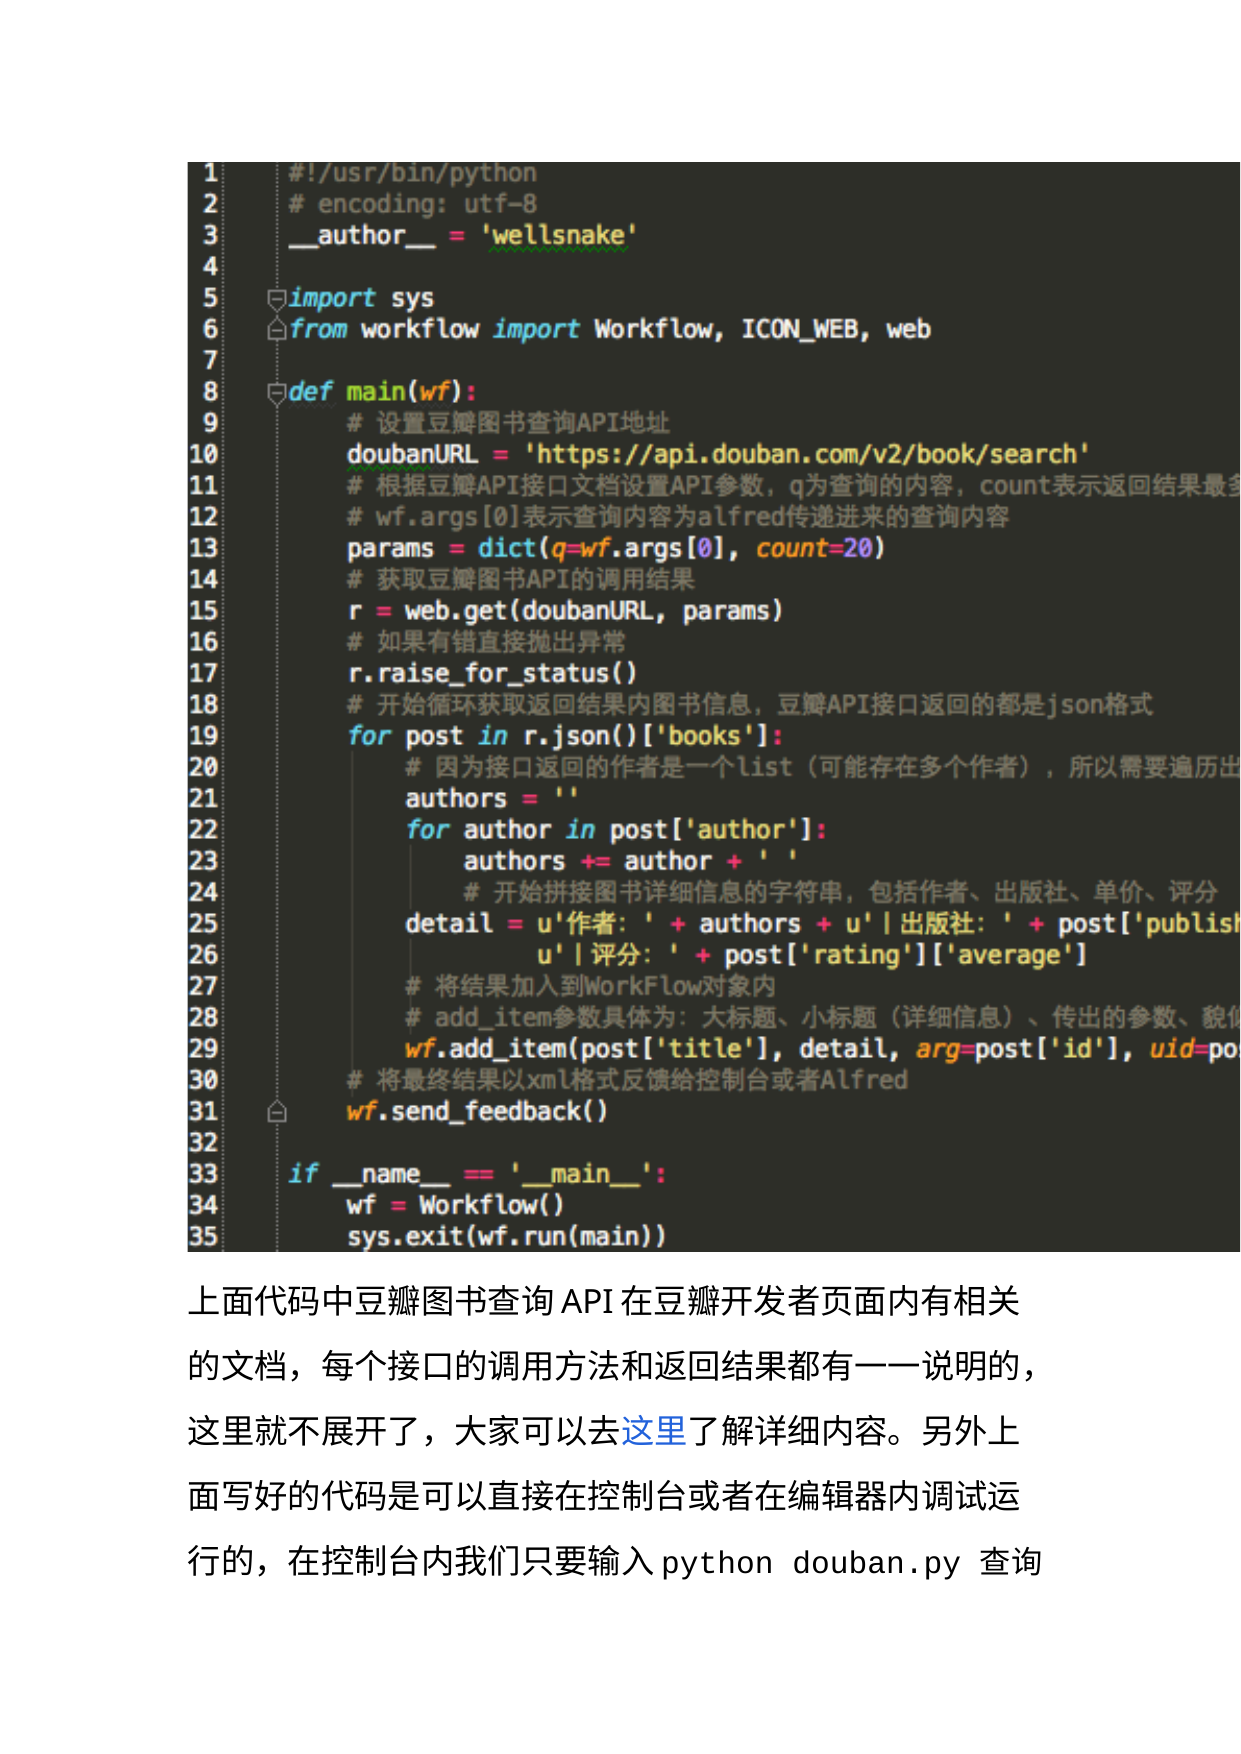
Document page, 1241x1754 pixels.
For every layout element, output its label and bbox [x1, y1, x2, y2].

text [187, 1267, 1053, 1592]
picture [187, 162, 1241, 1252]
